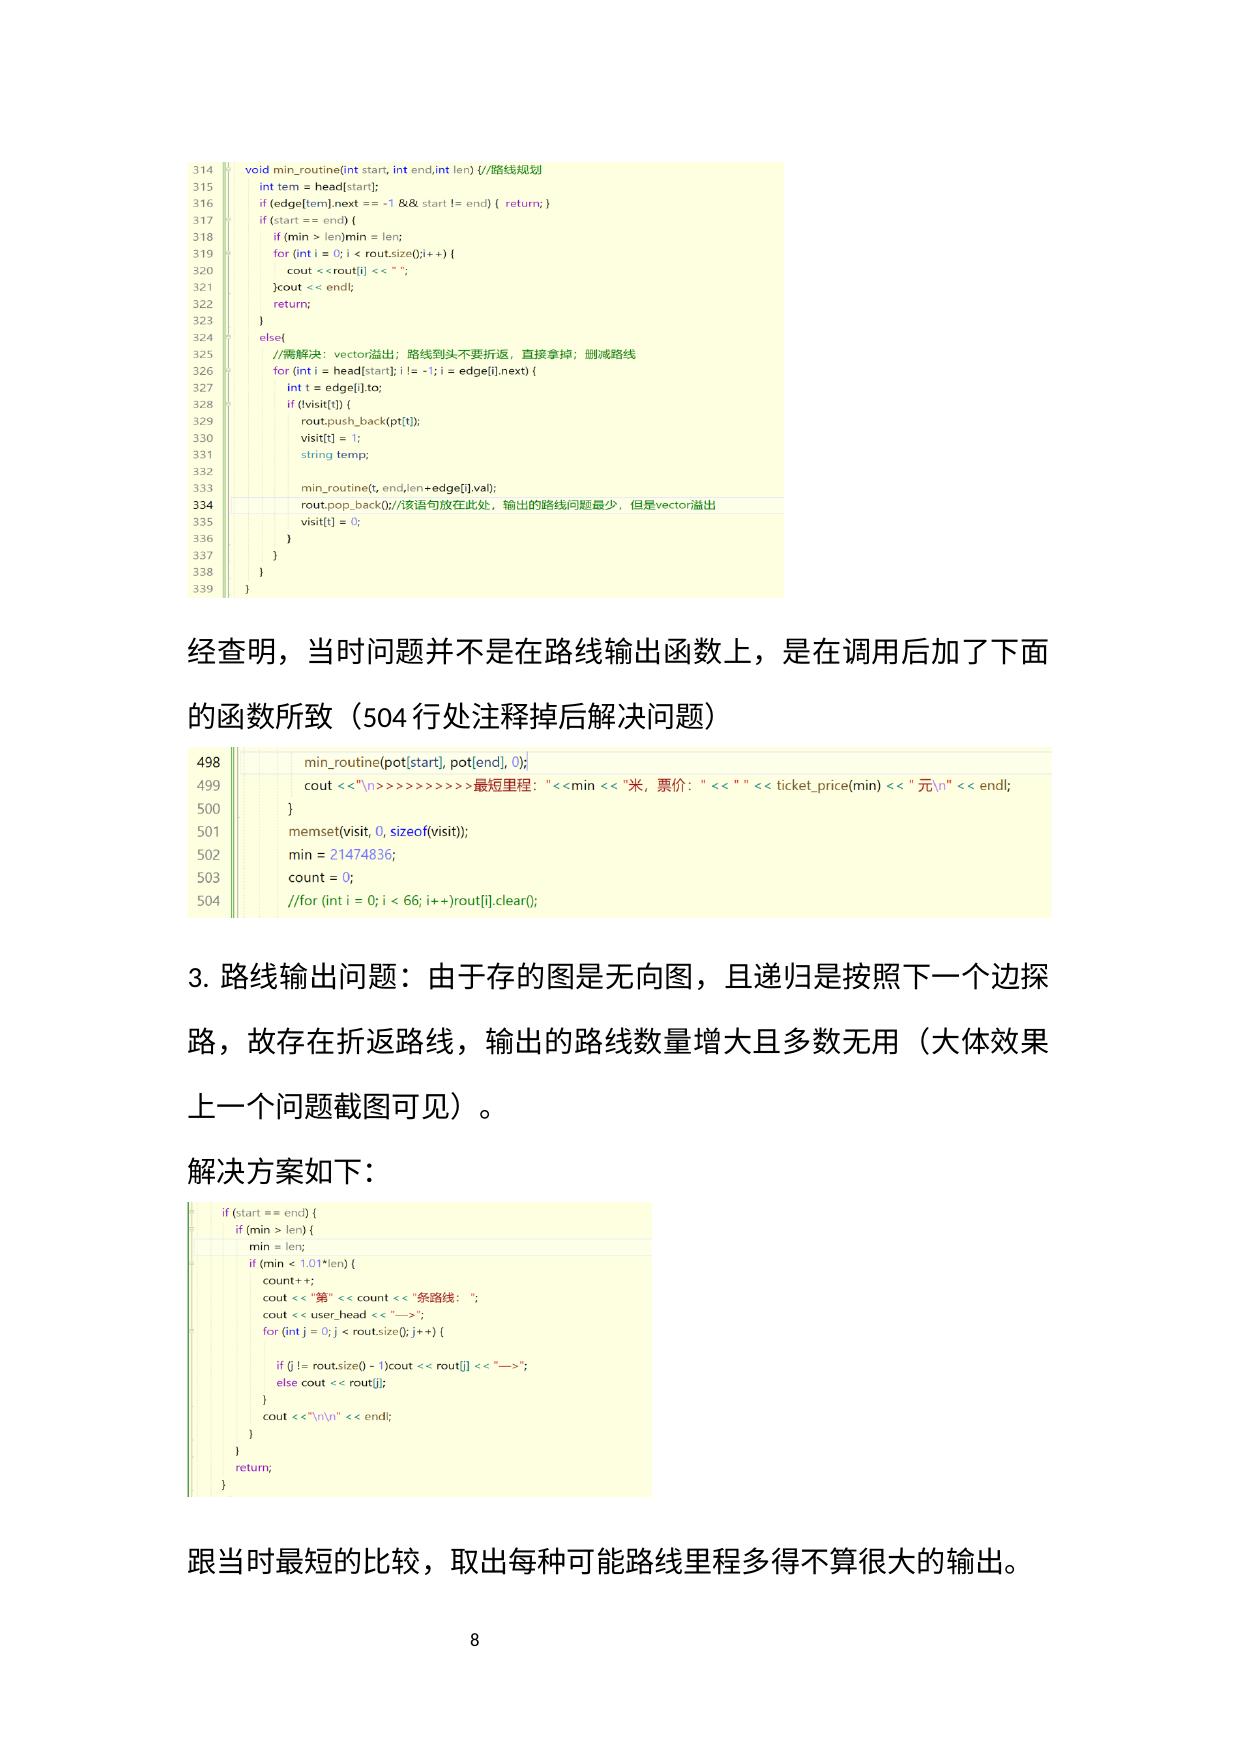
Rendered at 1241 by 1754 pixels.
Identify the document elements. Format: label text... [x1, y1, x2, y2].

picture [187, 747, 1052, 918]
picture [187, 1202, 652, 1497]
list 经查明，当时问题并不是在路线输出函数上，是在调用后加了下面的函数所致（504行处注释掉后解决问题） [187, 617, 1053, 747]
list 路线输出问题：由于存的图是无向图，且递归是按照下一个边探路，故存在折返路线，输出的路线数量增大且多数无用（大体效果上一个问题截图可见）。 [187, 942, 1053, 1137]
list 解决方案如下： [187, 1137, 1053, 1202]
picture [187, 162, 784, 598]
list 跟当时最短的比较，取出每种可能路线里程多得不算很大的输出。 [187, 1527, 1053, 1592]
